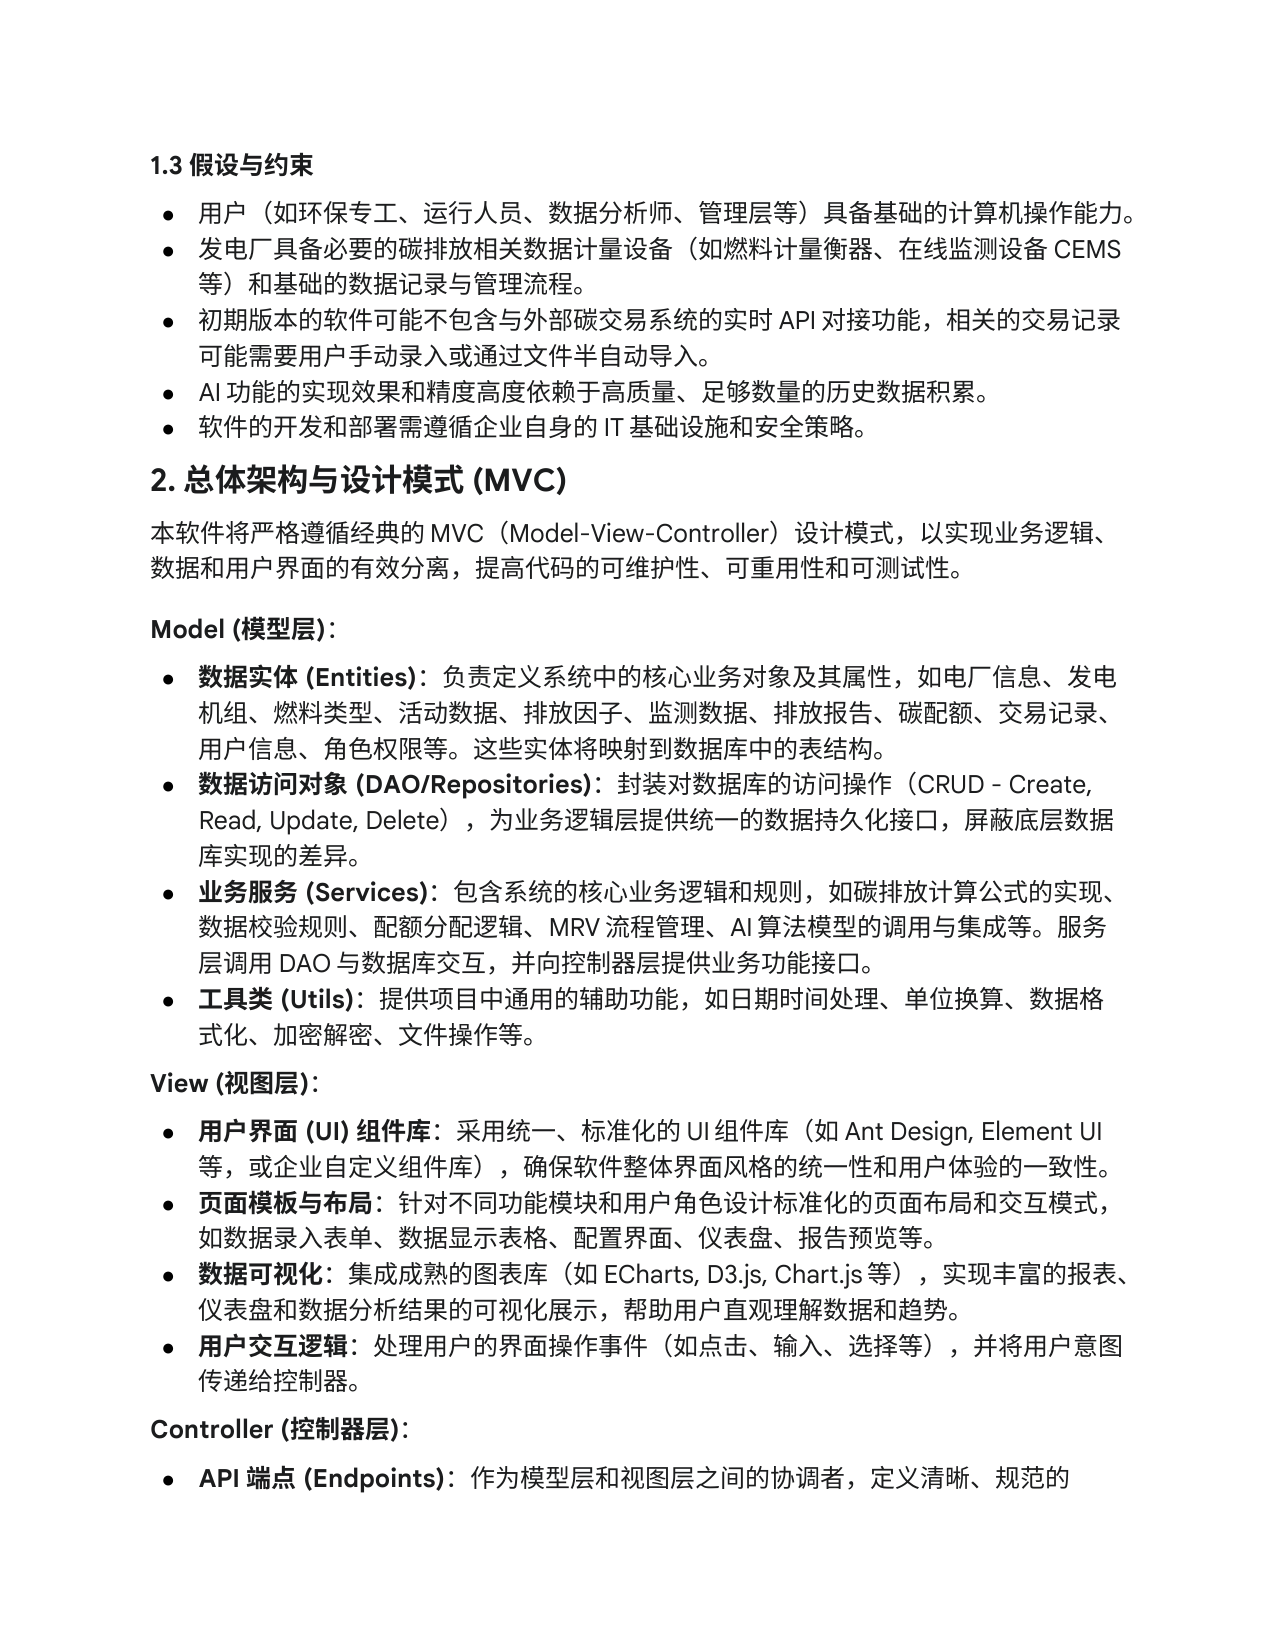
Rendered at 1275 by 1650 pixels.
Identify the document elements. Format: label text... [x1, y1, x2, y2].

list 用户（如环保专工、运行人员、数据分析师、管理层等）具备基础的计算机操作能力。 [161, 198, 1125, 229]
text View (视图层)： [150, 1068, 1125, 1099]
text Controller (控制器层)： [150, 1415, 1125, 1446]
list 软件的开发和部署需遵循企业自身的IT基础设施和安全策略。 [161, 413, 1125, 444]
list 初期版本的软件可能不包含与外部碳交易系统的实时API对接功能，相关的交易记录可能需要用户手动录入或通过文件半自动导入。 [161, 305, 1125, 372]
list AI功能的实现效果和精度高度依赖于高质量、足够数量的历史数据积累。 [161, 377, 1125, 408]
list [161, 1463, 1125, 1494]
list 数据实体 (Entities)：负责定义系统中的核心业务对象及其属性，如电厂信息、发电机组、燃料类型、活动数据、排放因子、监测数据、排放报告、碳配额、交易记录、用户信息、角色权限等。这些实体将映射到数据库中的表结构。 [161, 663, 1125, 765]
list 页面模板与布局：针对不同功能模块和用户角色设计标准化的页面布局和交互模式，如数据录入表单、数据显示表格、配置界面、仪表盘、报告预览等。 [161, 1188, 1125, 1255]
subtitle 2. 总体架构与设计模式 (MVC) [150, 461, 1125, 500]
list 数据访问对象 (DAO/Repositories)：封装对数据库的访问操作（CRUD - Create, Read, Update, Delete），为业务逻辑层提供统一的数据持久化接口，屏蔽底层数据库实现的差异。 [161, 770, 1125, 873]
list 用户交互逻辑：处理用户的界面操作事件（如点击、输入、选择等），并将用户意图传递给控制器。 [161, 1331, 1125, 1398]
list 业务服务 (Services)：包含系统的核心业务逻辑和规则，如碳排放计算公式的实现、数据校验规则、配额分配逻辑、MRV流程管理、AI算法模型的调用与集成等。服务层调用DAO与数据库交互，并向控制器层提供业务功能接口。 [161, 877, 1125, 980]
list 发电厂具备必要的碳排放相关数据计量设备（如燃料计量衡器、在线监测设备CEMS等）和基础的数据记录与管理流程。 [161, 234, 1125, 301]
subtitle 1.3 假设与约束 [150, 150, 1125, 181]
list 用户界面 (UI) 组件库：采用统一、标准化的UI组件库（如Ant Design, Element UI等，或企业自定义组件库），确保软件整体界面风格的统一性和用户体验的一致性。 [161, 1116, 1125, 1183]
list 数据可视化：集成成熟的图表库（如ECharts, D3.js, Chart.js等），实现丰富的报表、仪表盘和数据分析结果的可视化展示，帮助用户直观理解数据和趋势。 [161, 1259, 1125, 1326]
text 本软件将严格遵循经典的MVC（Model-View-Controller）设计模式，以实现业务逻辑、数据和用户界面的有效分离，提高代码的可维护性、可重用性和可测试性。 [150, 518, 1125, 585]
list 工具类 (Utils)：提供项目中通用的辅助功能，如日期时间处理、单位换算、数据格式化、加密解密、文件操作等。 [161, 984, 1125, 1051]
text Model (模型层)： [150, 614, 1125, 646]
